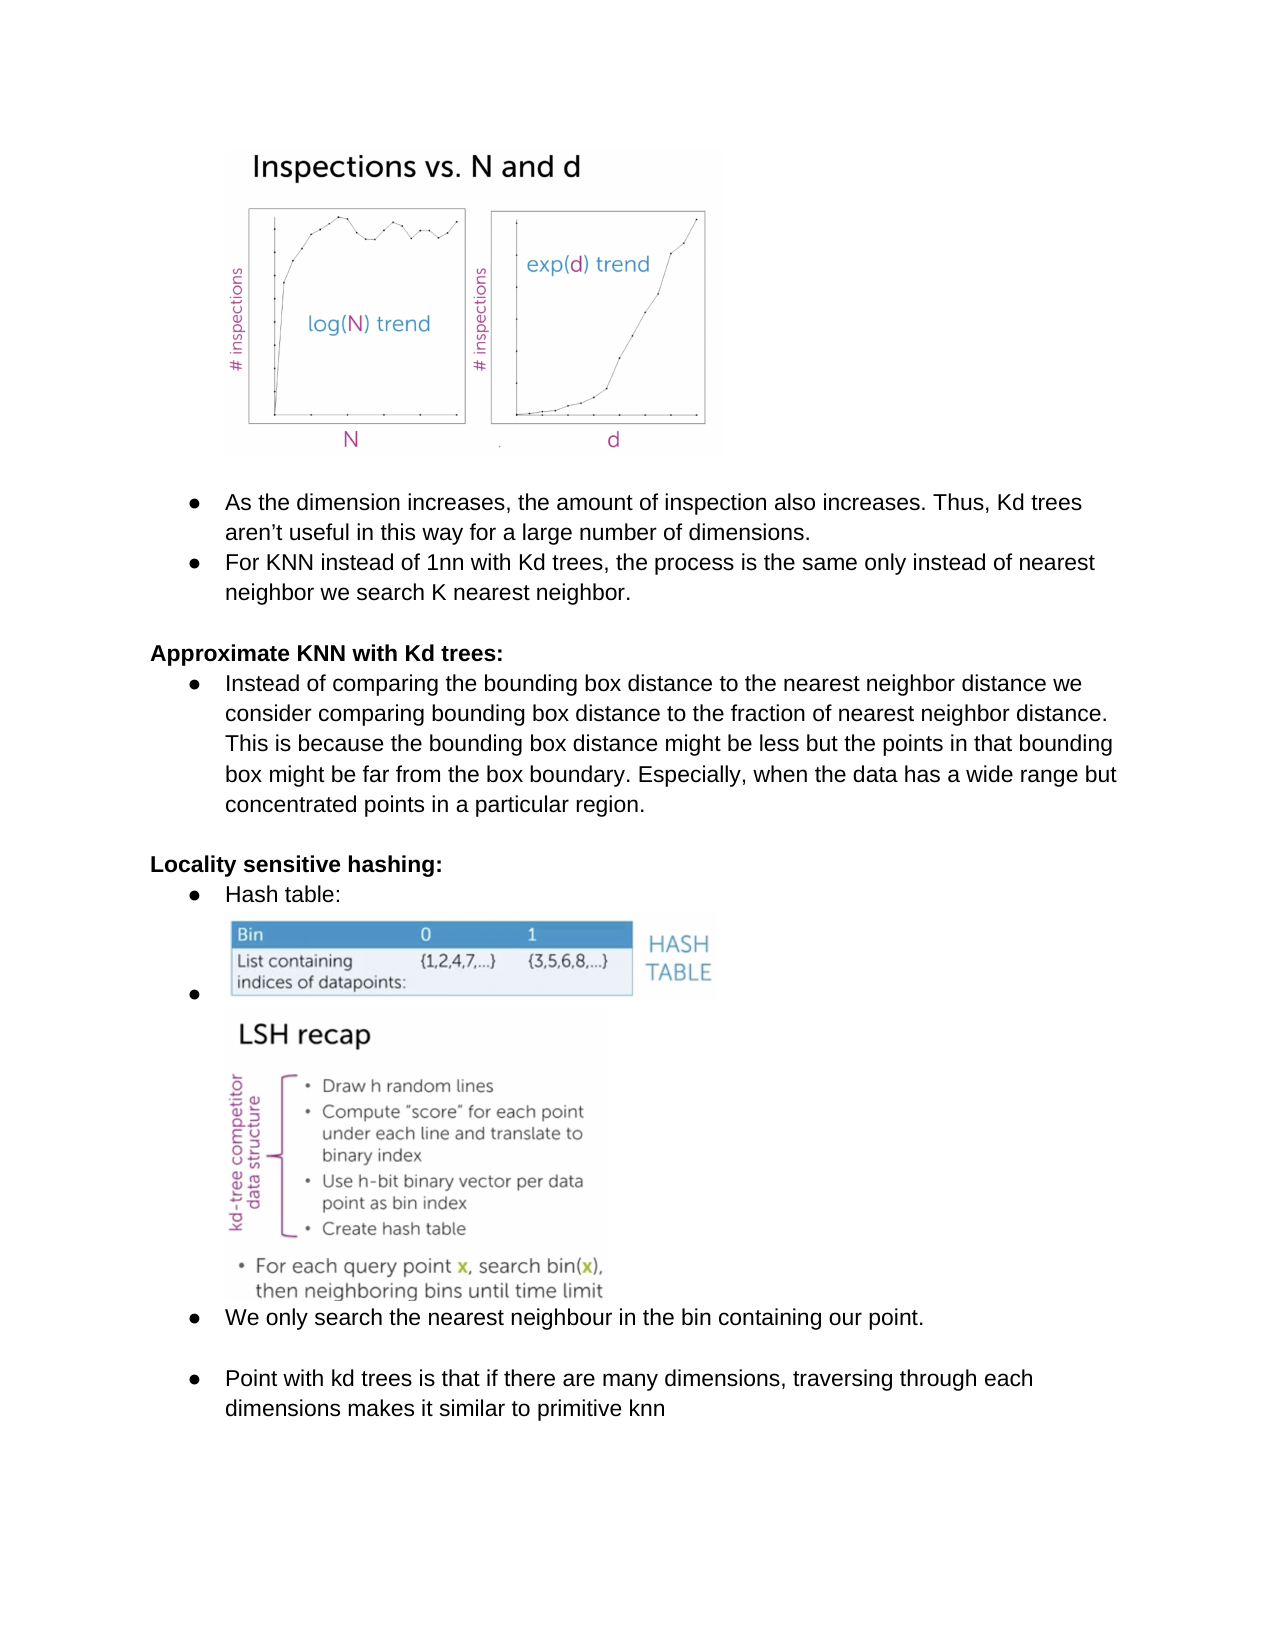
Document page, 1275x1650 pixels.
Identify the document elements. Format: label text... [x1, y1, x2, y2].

list As the dimension increases, the amount of inspection also increases. Thus, Kd trees aren’t useful in this way for a large number of dimensions. [187, 489, 1125, 545]
text Locality sensitive hashing: [150, 851, 1125, 878]
picture [225, 911, 718, 1001]
list For KNN instead of 1nn with Kd trees, the process is the same only instead of nearest neighbor we search K nearest neighbor. [187, 549, 1125, 606]
list Point with kd trees is that if there are many dimensions, traversing through each dimensions makes it similar to primitive knn [187, 1364, 1125, 1421]
picture [225, 1009, 609, 1301]
text Approximate KNN with Kd trees: [150, 640, 1125, 666]
list Instead of comparing the bounding box distance to the nearest neighbor distance we consider comparing bounding box distance to the fraction of nearest neighbor distance. This is because the bounding box distance might be less but the points in that bounding box might be far from the box boundary. Especially, when the data has a wide range but concentrated points in a particular region. [187, 670, 1125, 817]
list Hash table: [187, 881, 1125, 908]
picture [225, 150, 725, 455]
list We only search the nearest neighbour in the bin containing our point. [187, 1304, 1125, 1331]
